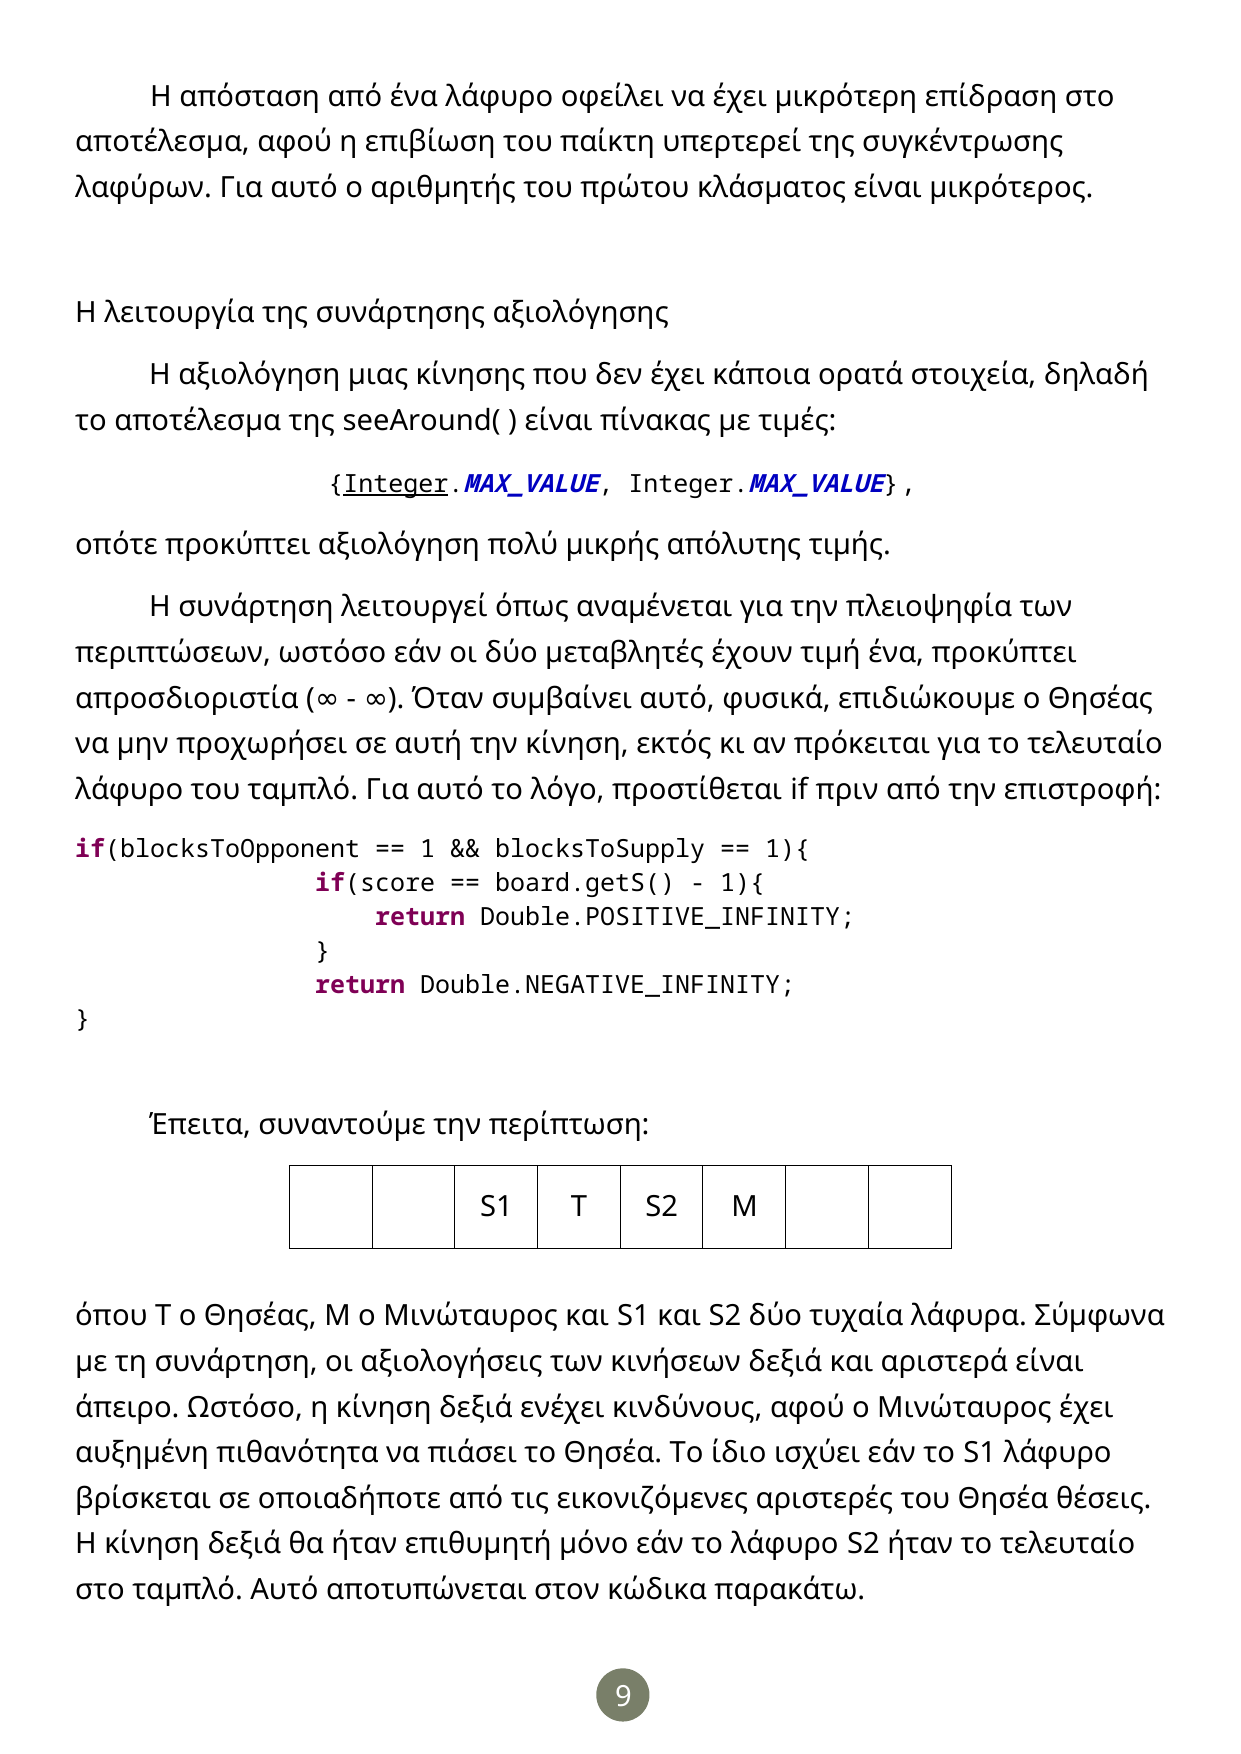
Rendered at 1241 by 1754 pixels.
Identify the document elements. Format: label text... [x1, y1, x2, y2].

text Η λειτουργία της συνάρτησης αξιολόγησης [75, 291, 1165, 331]
text return Double.POSITIVE_INFINITY; [75, 898, 1165, 933]
table_header M [703, 1166, 785, 1248]
text {Integer.MAX_VALUE, Integer.MAX_VALUE} , [75, 461, 1165, 501]
table_header S1 [455, 1166, 537, 1248]
text } [75, 933, 1165, 967]
text Η απόσταση από ένα λάφυρο οφείλει να έχει μικρότερη επίδραση στο αποτέλεσμα, αφού η επιβίωση του παίκτη υπερτερεί της συγκέντρωσης λαφύρων. Για αυτό ο αριθμητής του πρώτου κλάσματος είναι μικρότερος. [75, 75, 1165, 206]
table_header T [538, 1166, 620, 1248]
text όπου Τ ο Θησέας, Μ ο Μινώταυρος και S1 και S2 δύο τυχαία λάφυρα. Σύμφωνα με τη συνάρτηση, οι αξιολογήσεις των κινήσεων δεξιά και αριστερά είναι άπειρο. Ωστόσο, η κίνηση δεξιά ενέχει κινδύνους, αφού ο Μινώταυρος έχει αυξημένη πιθανότητα να πιάσει το Θησέα. Το ίδιο ισχύει εάν το S1 λάφυρο βρίσκεται σε οποιαδήποτε από τις εικονιζόμενες αριστερές του Θησέα θέσεις. Η κίνηση δεξιά θα ήταν επιθυμητή μόνο εάν το λάφυρο S2 ήταν το τελευταίο στο ταμπλό. Αυτό αποτυπώνεται στον κώδικα παρακάτω. [75, 1249, 1165, 1608]
table_header [373, 1166, 454, 1248]
text οπότε προκύπτει αξιολόγηση πολύ μικρής απόλυτης τιμής. [75, 523, 1165, 563]
table_header [869, 1166, 951, 1248]
text Έπειτα, συναντούμε την περίπτωση: [75, 1103, 1165, 1143]
text Η συνάρτηση λειτουργεί όπως αναμένεται για την πλειοψηφία των περιπτώσεων, ωστόσο εάν οι δύο μεταβλητές έχουν τιμή ένα, προκύπτει απροσδιοριστία (∞ - ∞). Όταν συμβαίνει αυτό, φυσικά, επιδιώκουμε ο Θησέας να μην προχωρήσει σε αυτή την κίνηση, εκτός κι αν πρόκειται για το τελευταίο λάφυρο του ταμπλό. Για αυτό το λόγο, προστίθεται if πριν από την επιστροφή: [75, 586, 1165, 808]
text if(blocksToOpponent == 1 && blocksToSupply == 1){ [75, 830, 1165, 864]
text return Double.NEGATIVE_INFINITY; [75, 967, 1165, 1001]
text } [75, 1001, 1165, 1035]
table_header [786, 1166, 868, 1248]
table_header S2 [621, 1166, 702, 1248]
text Η αξιολόγηση μιας κίνησης που δεν έχει κάποια ορατά στοιχεία, δηλαδή το αποτέλεσμα της seeAround( ) είναι πίνακας με τιμές: [75, 353, 1165, 438]
text if(score == board.getS() - 1){ [75, 864, 1165, 898]
table_header [290, 1166, 372, 1248]
